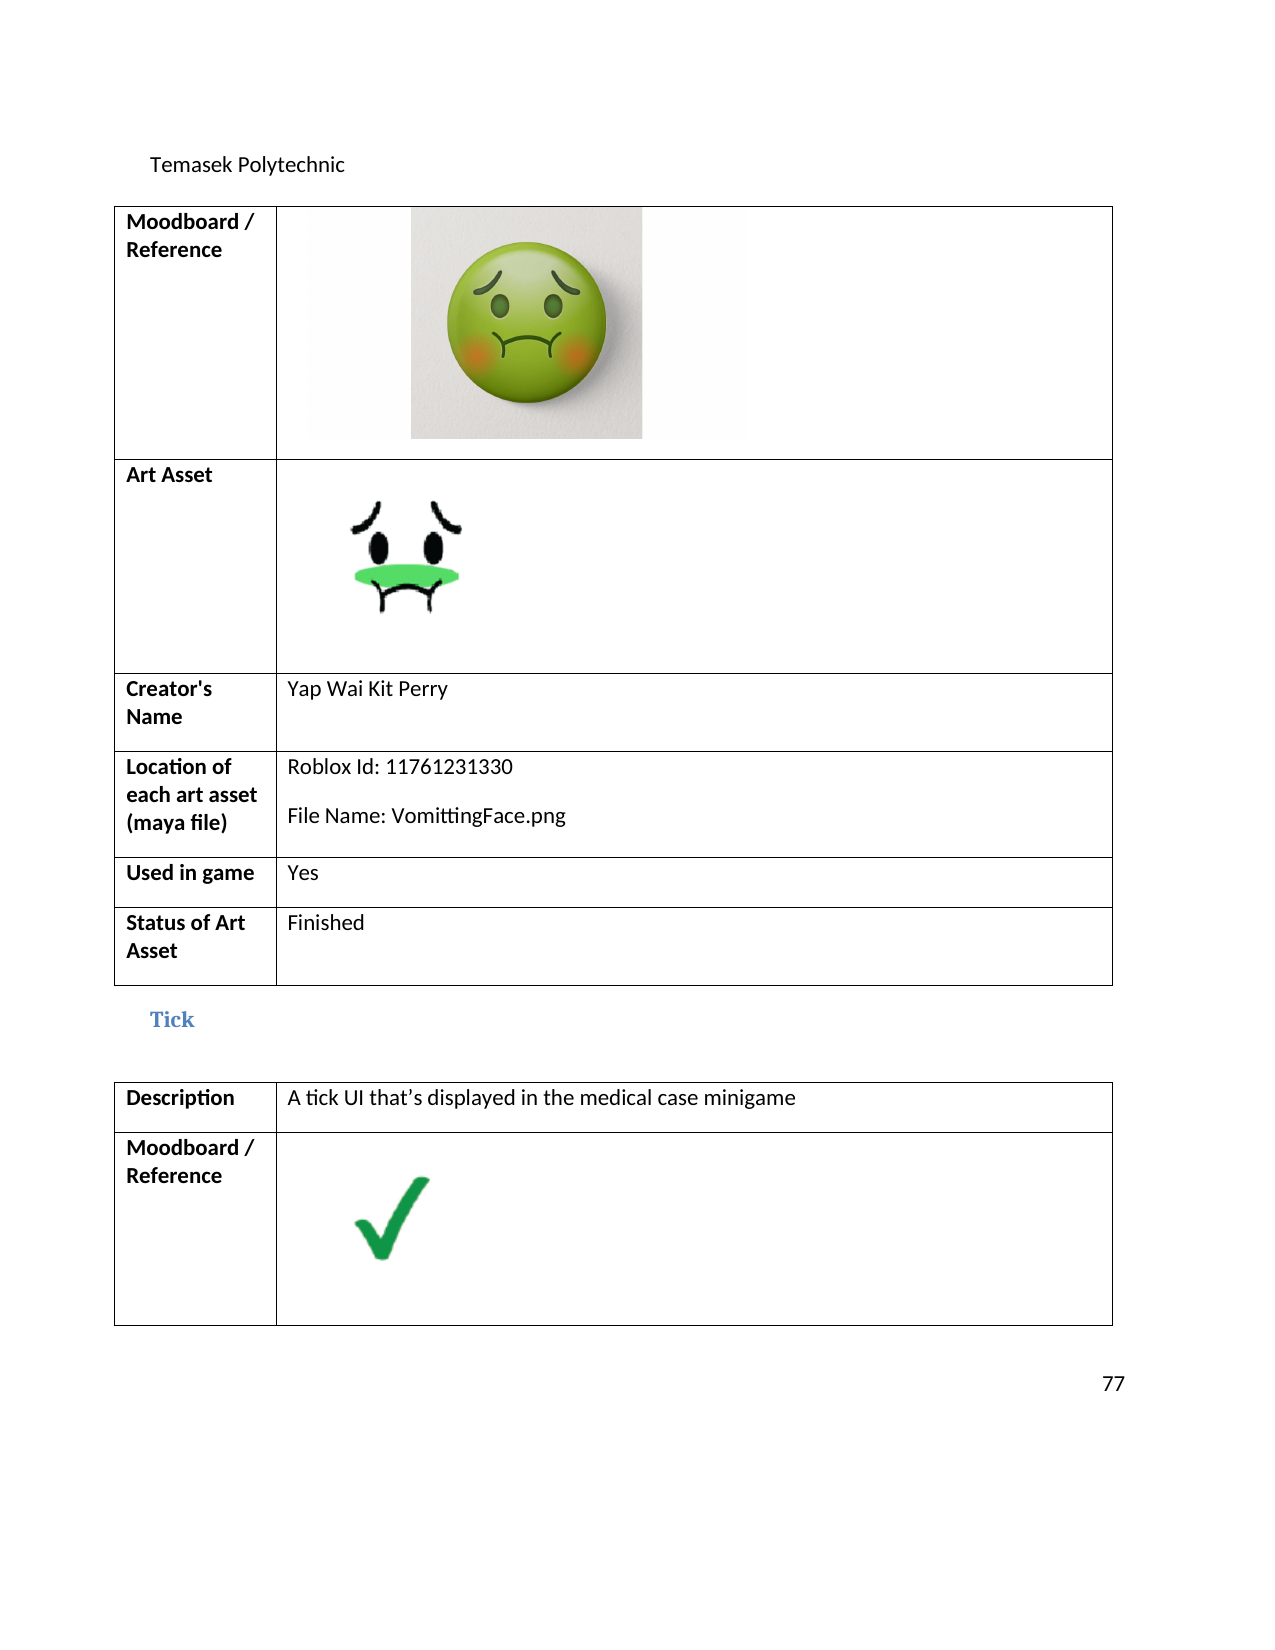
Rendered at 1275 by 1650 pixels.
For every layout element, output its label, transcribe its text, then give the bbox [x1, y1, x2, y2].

table_cell [277, 460, 1112, 673]
table_cell Moodboard / Reference [115, 207, 276, 459]
table_cell [277, 1133, 1112, 1325]
table_cell Used in game [115, 858, 276, 907]
table_cell Moodboard / Reference [115, 1133, 276, 1325]
table_cell Roblox Id: 11761231330 File Name: VomittingFace.png [277, 752, 1112, 857]
table_cell Location of each art asset (maya file) [115, 752, 276, 857]
table_header Description [115, 1083, 276, 1132]
table_cell Yap Wai Kit Perry [277, 674, 1112, 751]
subtitle Tick [150, 1007, 1125, 1033]
table_cell Yes [277, 858, 1112, 907]
table_cell Creator's Name [115, 674, 276, 751]
table_cell [277, 207, 1112, 459]
table_cell Status of Art Asset [115, 908, 276, 985]
table_cell Art Asset [115, 460, 276, 673]
table_header A tick UI that’s displayed in the medical case minigame [277, 1083, 1112, 1132]
table_cell Finished [277, 908, 1112, 985]
